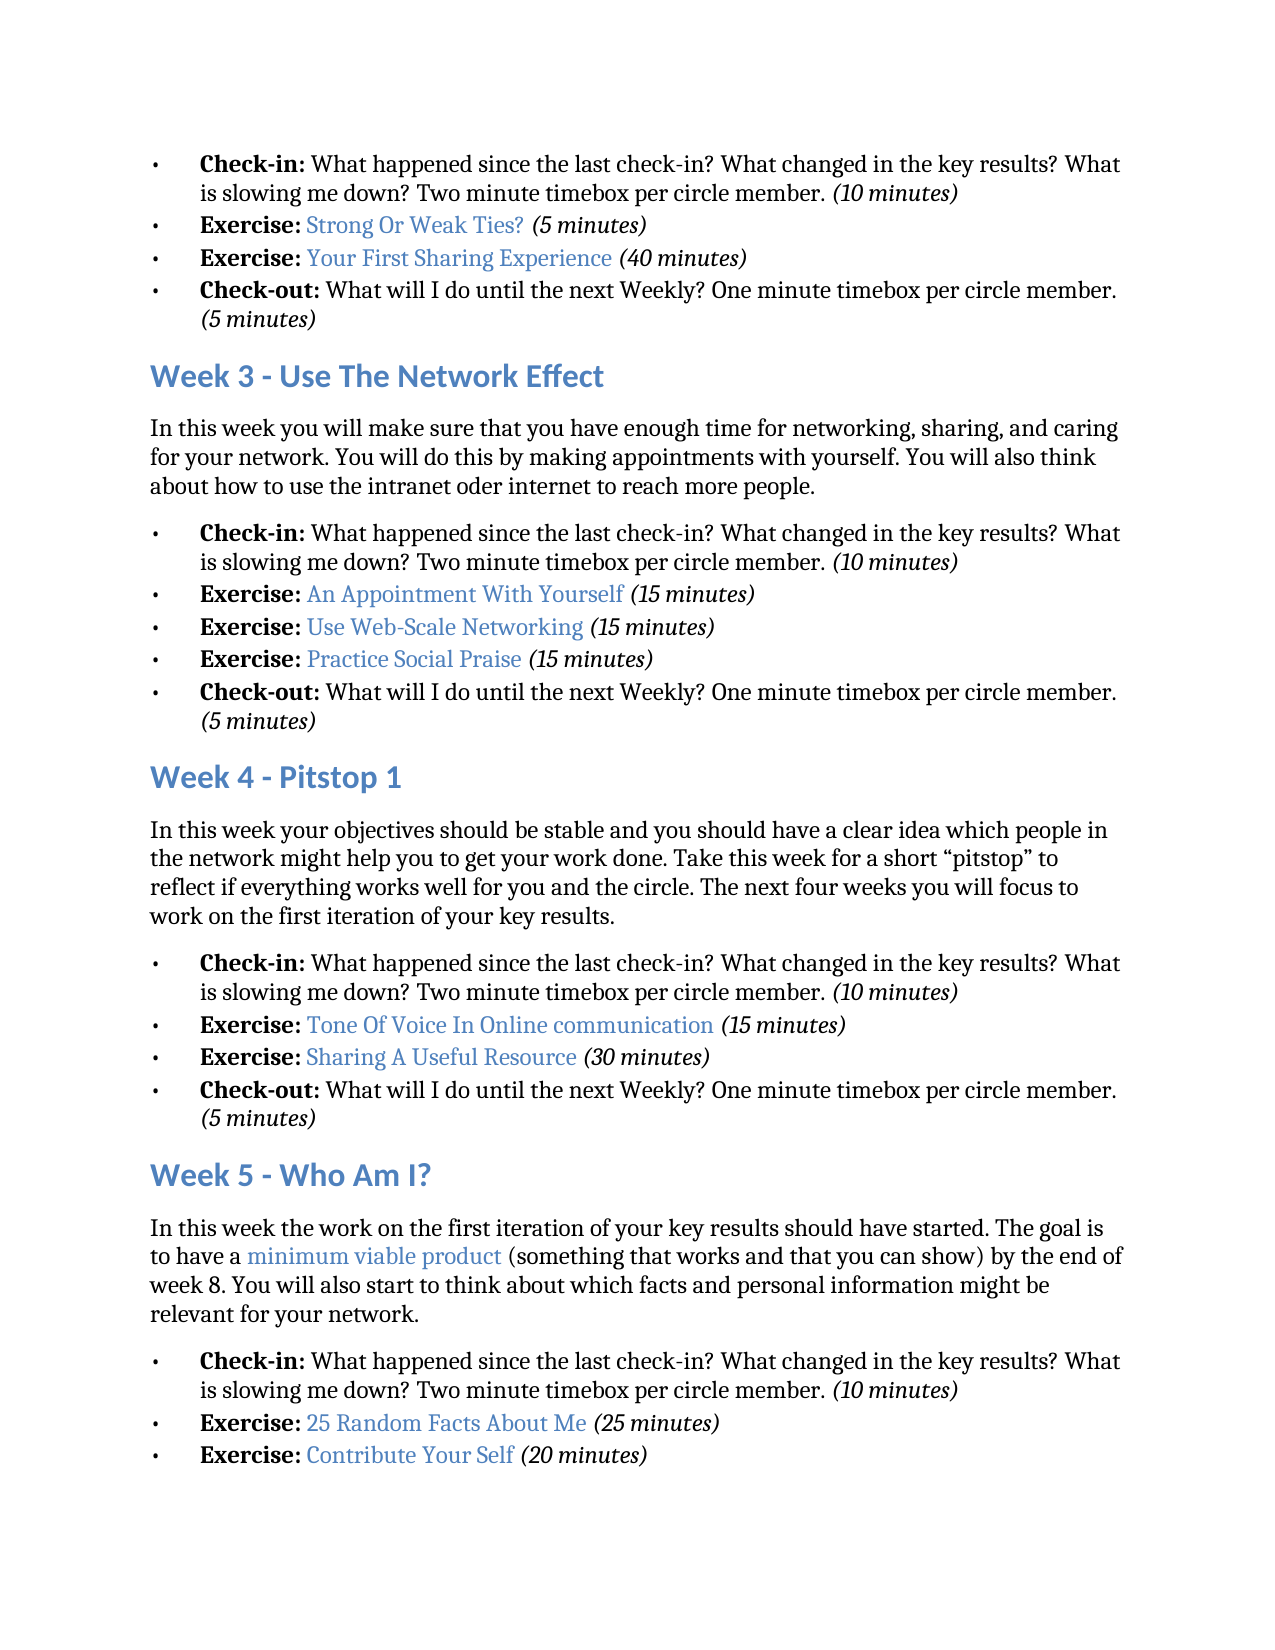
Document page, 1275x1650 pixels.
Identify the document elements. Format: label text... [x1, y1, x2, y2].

text In this week the work on the first iteration of your key results should have started. The goal is to have a minimum viable product (something that works and that you can show) by the end of week 8. You will also start to think about which facts and personal information might be relevant for your network. [150, 1213, 1125, 1328]
subtitle Week 5 - Who Am I? [150, 1154, 1125, 1195]
list Exercise: Your First Sharing Experience (40 minutes) [150, 244, 1125, 272]
text In this week your objectives should be stable and you should have a clear idea which people in the network might help you to get your work done. Take this week for a short “pitstop” to reflect if everything works well for you and the circle. The next four weeks you will focus to work on the first iteration of your key results. [150, 816, 1125, 931]
list Exercise: 25 Random Facts About Me (25 minutes) [150, 1408, 1125, 1437]
list Exercise: Contribute Your Self (20 minutes) [150, 1441, 1125, 1470]
text In this week you will make sure that you have enough time for networking, sharing, and caring for your network. You will do this by making appointments with yourself. You will also think about how to use the intranet oder internet to reach more people. [150, 414, 1125, 500]
list Check-out: What will I do until the next Weekly? One minute timebox per circle member. (5 minutes) [150, 678, 1125, 735]
list Exercise: An Appointment With Yourself (15 minutes) [150, 580, 1125, 609]
list Exercise: Strong Or Weak Ties? (5 minutes) [150, 211, 1125, 240]
list Check-out: What will I do until the next Weekly? One minute timebox per circle member. (5 minutes) [150, 1076, 1125, 1133]
subtitle Week 3 - Use The Network Effect [150, 354, 1125, 395]
list Exercise: Sharing A Useful Resource (30 minutes) [150, 1043, 1125, 1072]
subtitle Week 4 - Pitstop 1 [150, 756, 1125, 797]
list Exercise: Practice Social Praise (15 minutes) [150, 645, 1125, 674]
list Exercise: Use Web-Scale Networking (15 minutes) [150, 613, 1125, 642]
list Exercise: Tone Of Voice In Online communication (15 minutes) [150, 1011, 1125, 1039]
list Check-out: What will I do until the next Weekly? One minute timebox per circle member. (5 minutes) [150, 276, 1125, 334]
